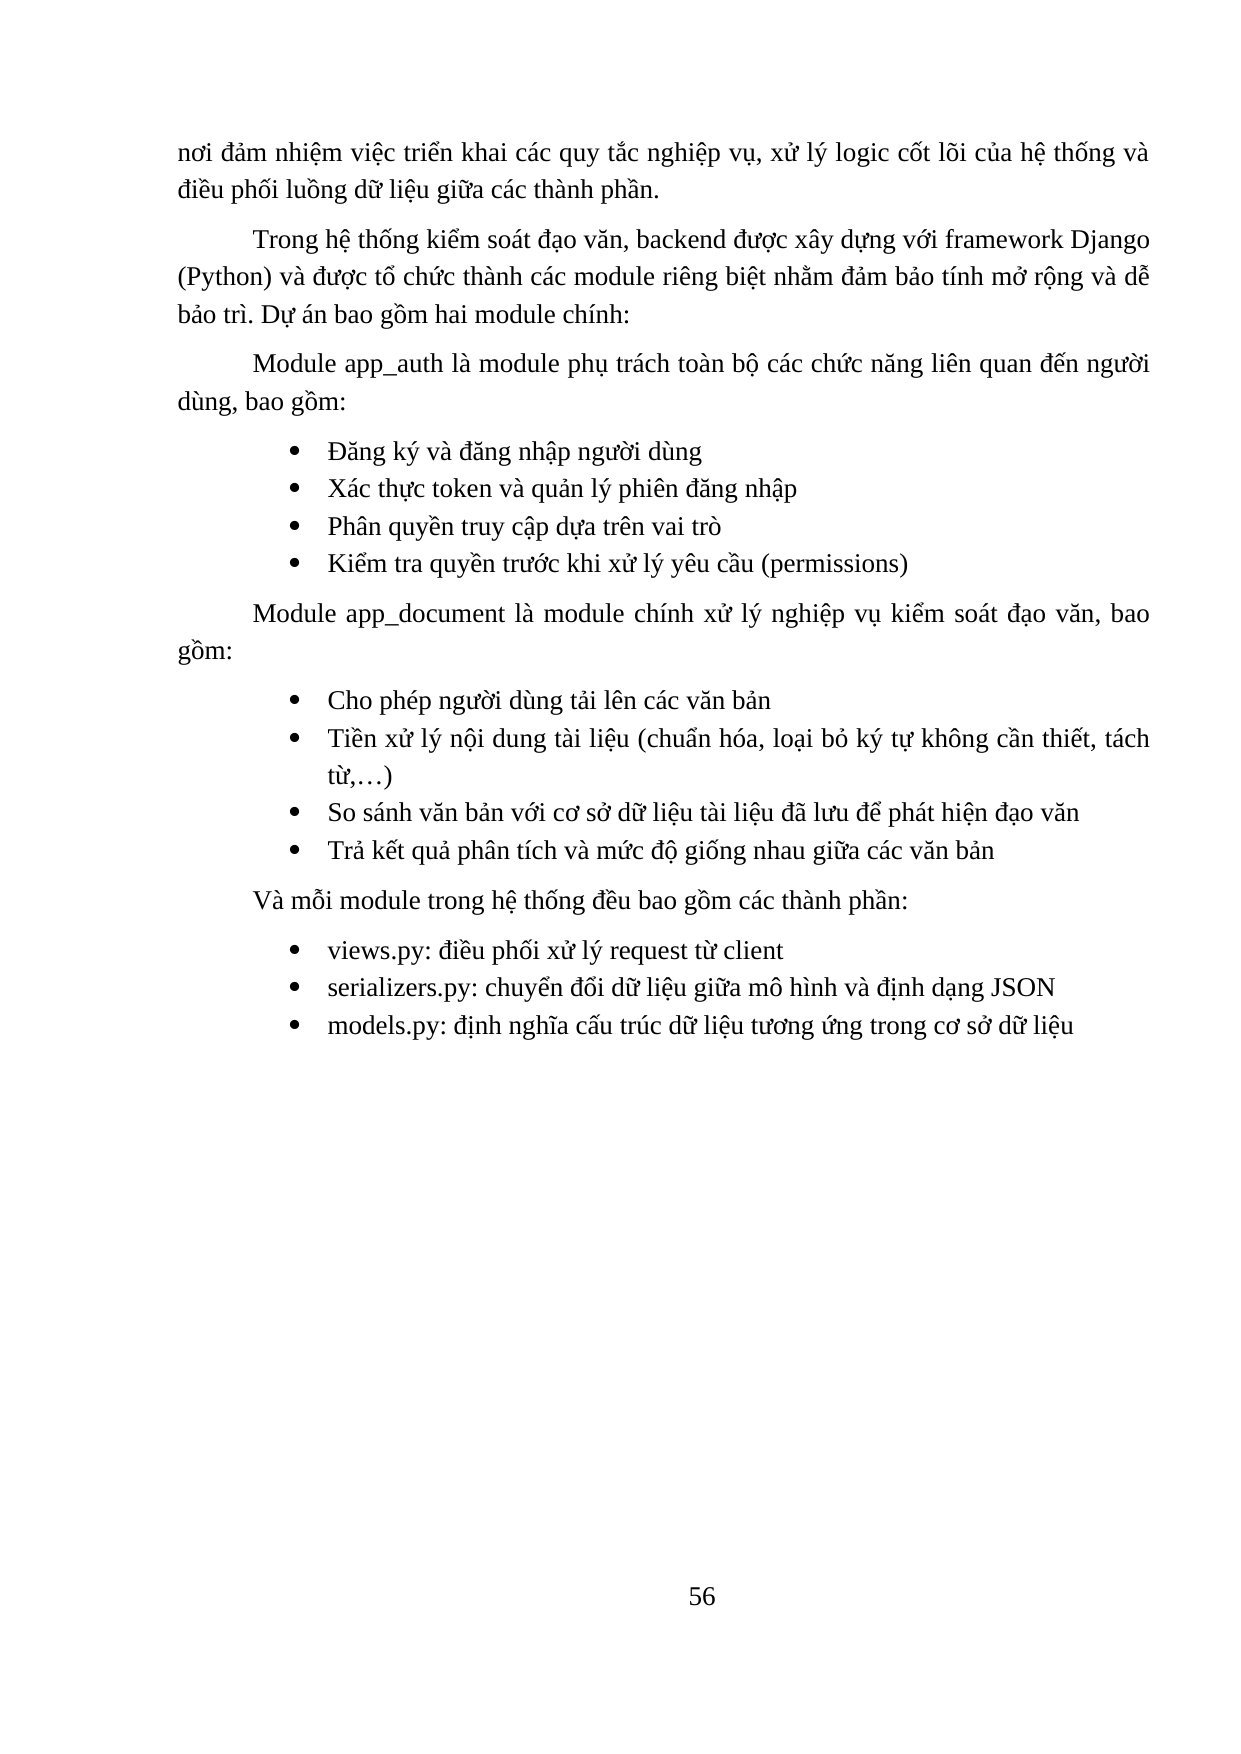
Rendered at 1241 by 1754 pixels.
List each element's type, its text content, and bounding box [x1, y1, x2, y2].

list Tiền xử lý nội dung tài liệu (chuẩn hóa, loại bỏ ký tự không cần thiết, tách từ,…) [290, 722, 1152, 790]
list Trả kết quả phân tích và mức độ giống nhau giữa các văn bản [290, 834, 1152, 865]
text Trong hệ thống kiểm soát đạo văn, backend được xây dựng với framework Django (Python) và được tổ chức thành các module riêng biệt nhằm đảm bảo tính mở rộng và dễ bảo trì. Dự án bao gồm hai module chính: [177, 223, 1152, 329]
text Module app_auth là module phụ trách toàn bộ các chức năng liên quan đến người dùng, bao gồm: [177, 348, 1152, 416]
list So sánh văn bản với cơ sở dữ liệu tài liệu đã lưu để phát hiện đạo văn [290, 796, 1152, 828]
list serializers.py: chuyển đổi dữ liệu giữa mô hình và định dạng JSON [290, 971, 1152, 1002]
list Đăng ký và đăng nhập người dùng [290, 435, 1152, 466]
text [177, 136, 1152, 204]
text Và mỗi module trong hệ thống đều bao gồm các thành phần: [177, 884, 1152, 915]
list views.py: điều phối xử lý request từ client [290, 934, 1152, 965]
list Cho phép người dùng tải lên các văn bản [290, 684, 1152, 716]
text Module app_document là module chính xử lý nghiệp vụ kiểm soát đạo văn, bao gồm: [177, 597, 1152, 666]
list models.py: định nghĩa cấu trúc dữ liệu tương ứng trong cơ sở dữ liệu [290, 1009, 1152, 1040]
list Xác thực token và quản lý phiên đăng nhập [290, 472, 1152, 503]
list Phân quyền truy cập dựa trên vai trò [290, 510, 1152, 541]
list Kiểm tra quyền trước khi xử lý yêu cầu (permissions) [290, 547, 1152, 578]
